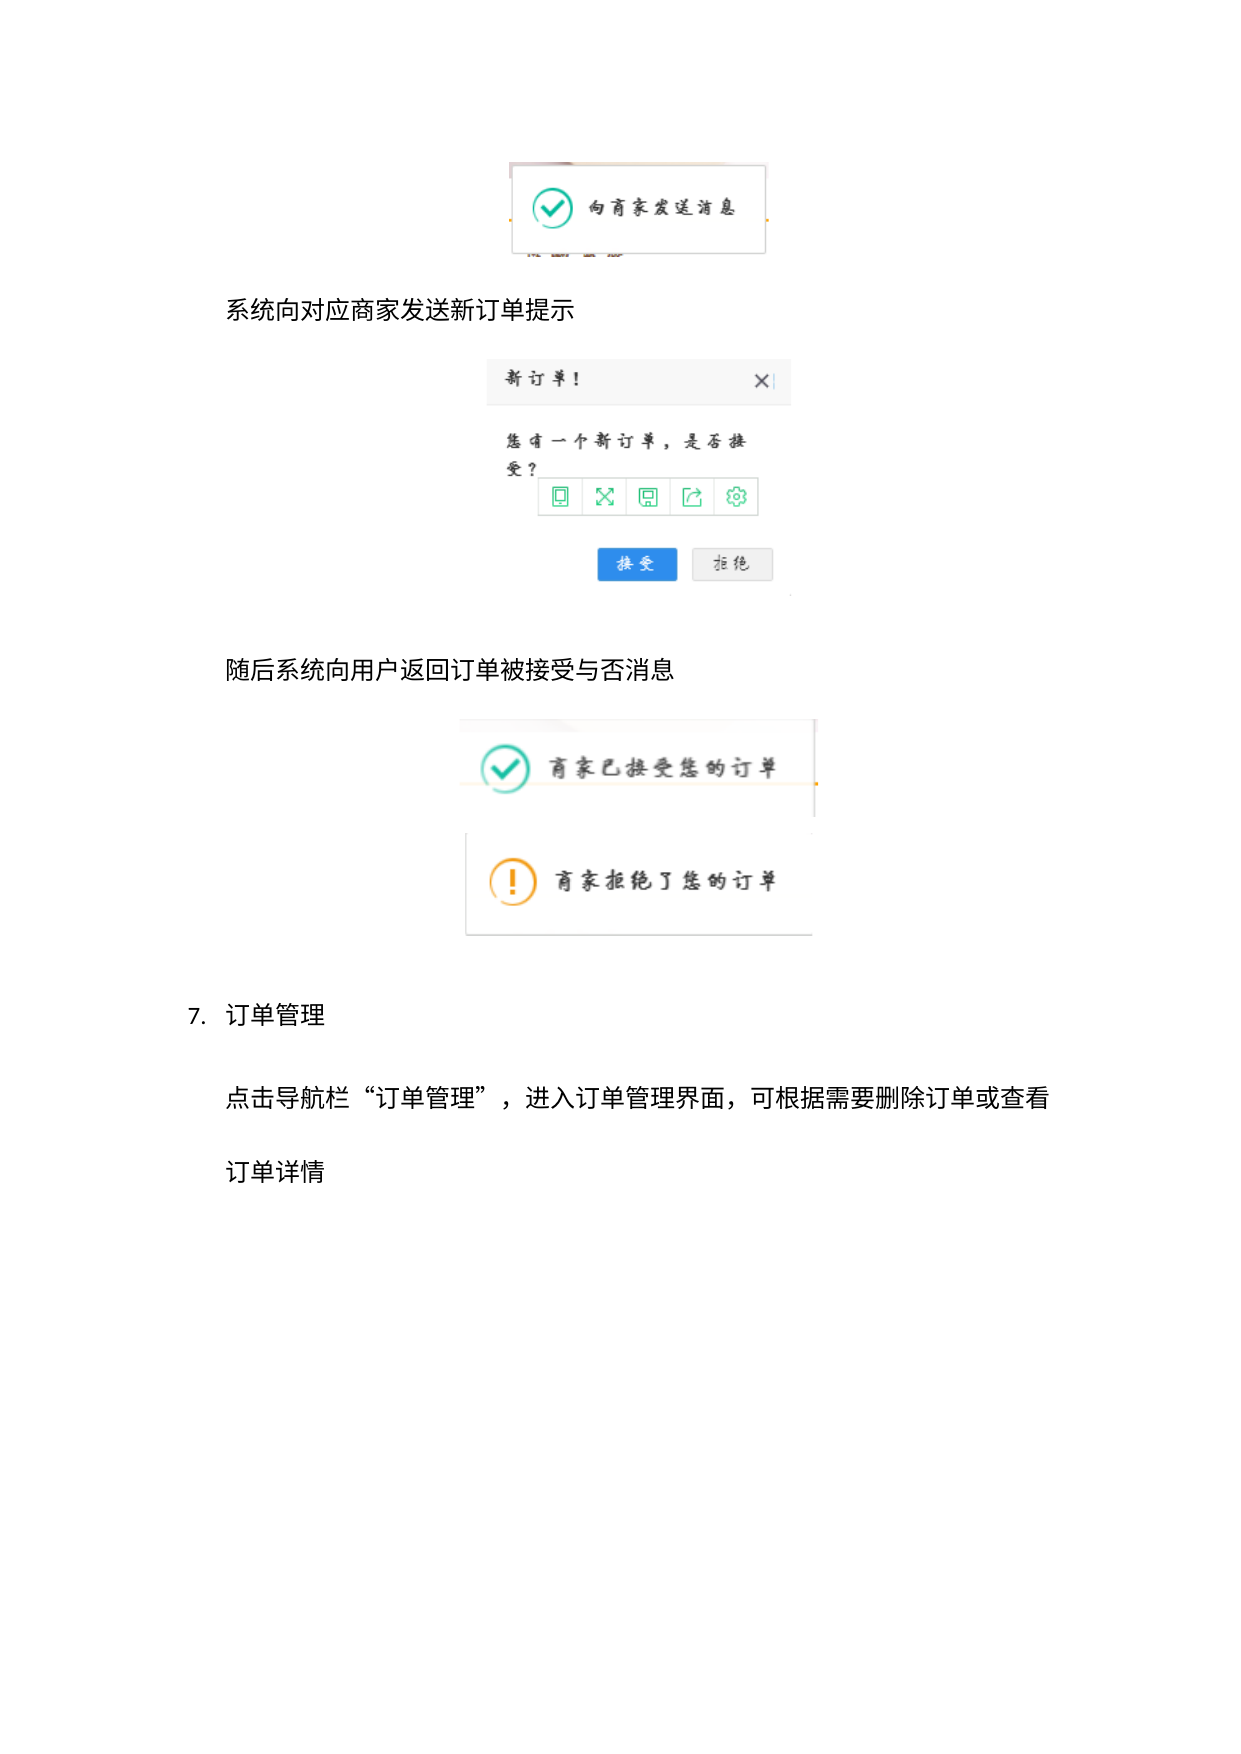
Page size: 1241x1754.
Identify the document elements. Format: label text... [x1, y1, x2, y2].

list 点击导航栏“订单管理”，进入订单管理界面，可根据需要删除订单或查看订单详情 [225, 1064, 1053, 1203]
picture [486, 359, 792, 596]
list 系统向对应商家发送新订单提示 [225, 276, 1053, 341]
picture [459, 719, 819, 817]
list 订单管理 [187, 981, 1053, 1046]
picture [509, 162, 769, 257]
list 随后系统向用户返回订单被接受与否消息 [225, 636, 1053, 701]
picture [465, 833, 813, 936]
